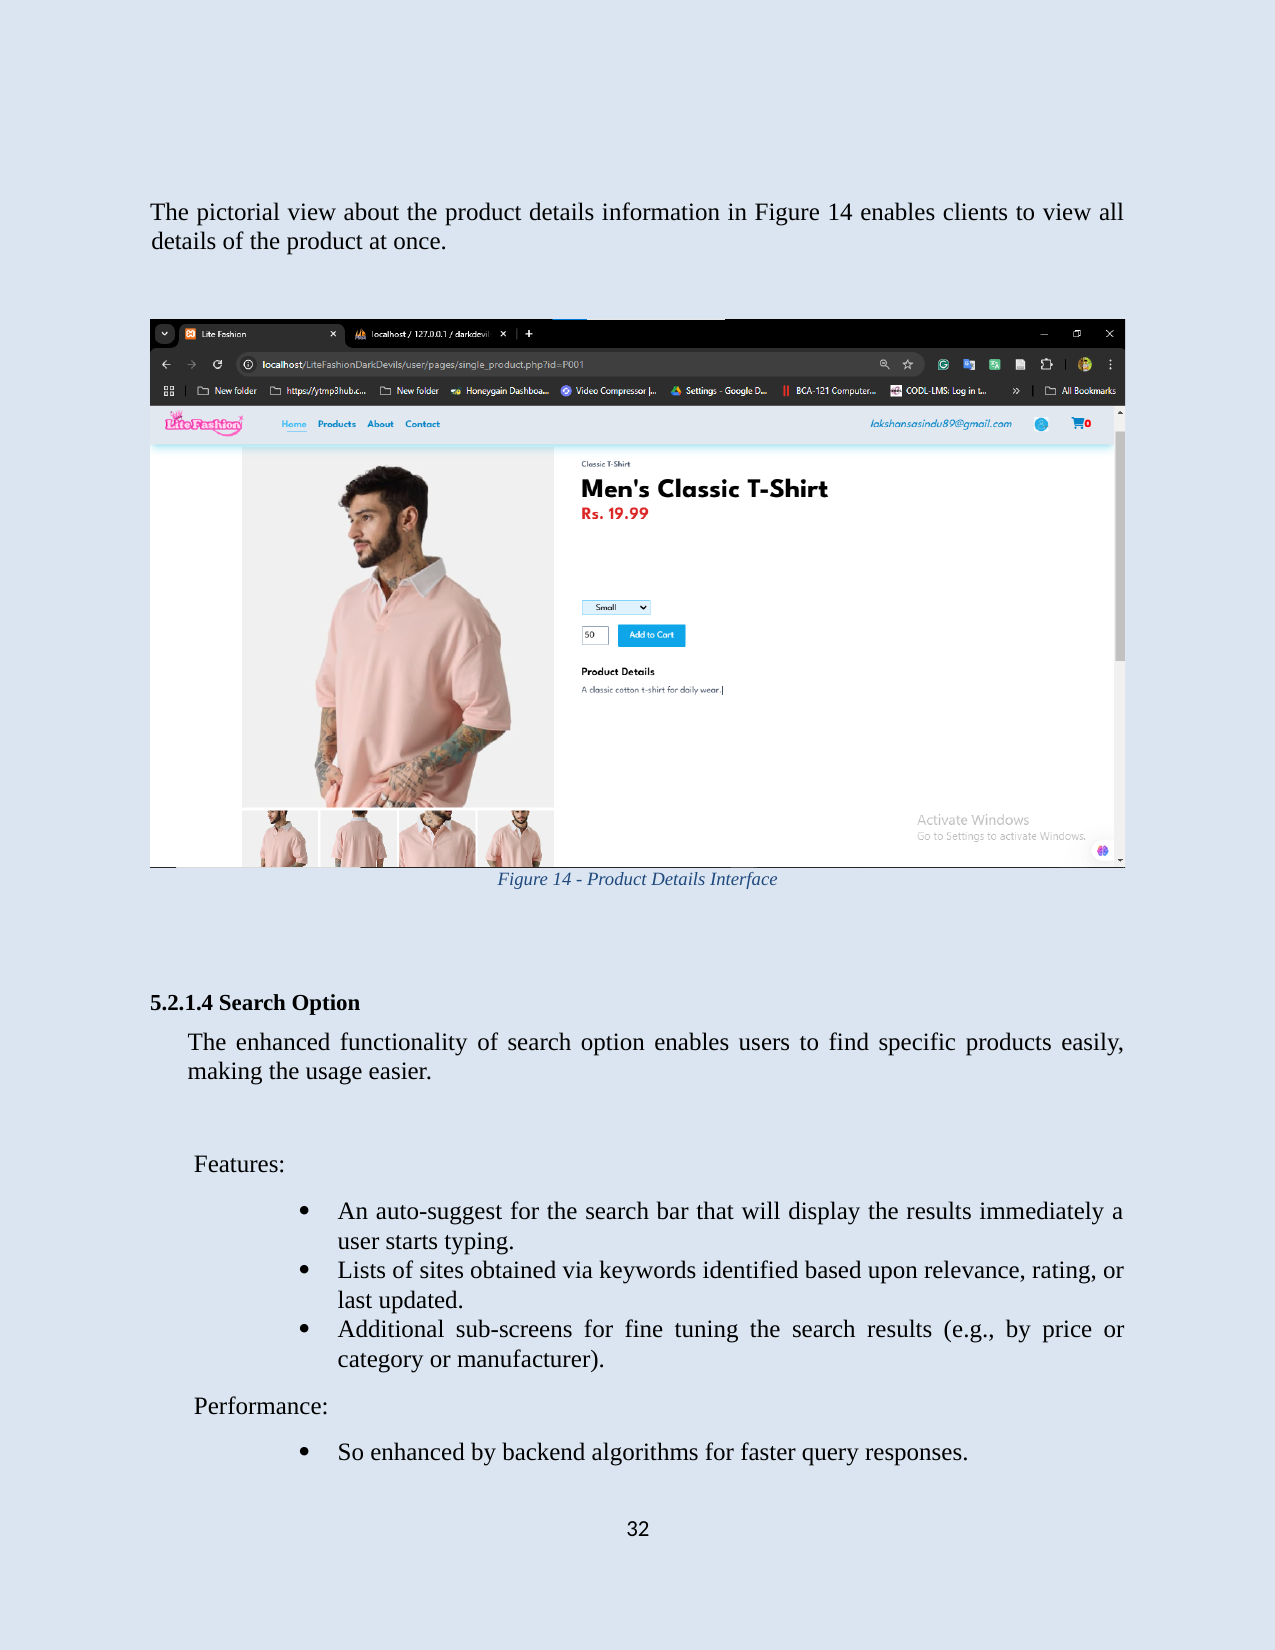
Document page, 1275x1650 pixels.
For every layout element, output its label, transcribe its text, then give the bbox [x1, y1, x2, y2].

text Figure 14 - Product Details Interface [150, 868, 1125, 889]
list An auto-suggest for the search bar that will display the results immediately a user starts typing. [300, 1196, 1125, 1254]
text Features: [150, 1149, 1125, 1178]
text The enhanced functionality of search option enables users to find specific products easily, making the usage easier. [187, 1027, 1125, 1085]
list So enhanced by backend algorithms for faster query responses. [300, 1437, 1125, 1466]
picture [150, 319, 1125, 868]
list Lists of sites obtained via keywords identified based upon relevance, rating, or last updated. [300, 1255, 1125, 1314]
list Additional sub-screens for fine tuning the search results (e.g., by price or category or manufacturer). [300, 1314, 1125, 1373]
text The pictorial view about the product details information in Figure 14 enables clients to view all details of the product at once. [150, 197, 1125, 255]
subtitle 5.2.1.4 Search Option [150, 989, 1125, 1016]
text Performance: [150, 1391, 1125, 1419]
